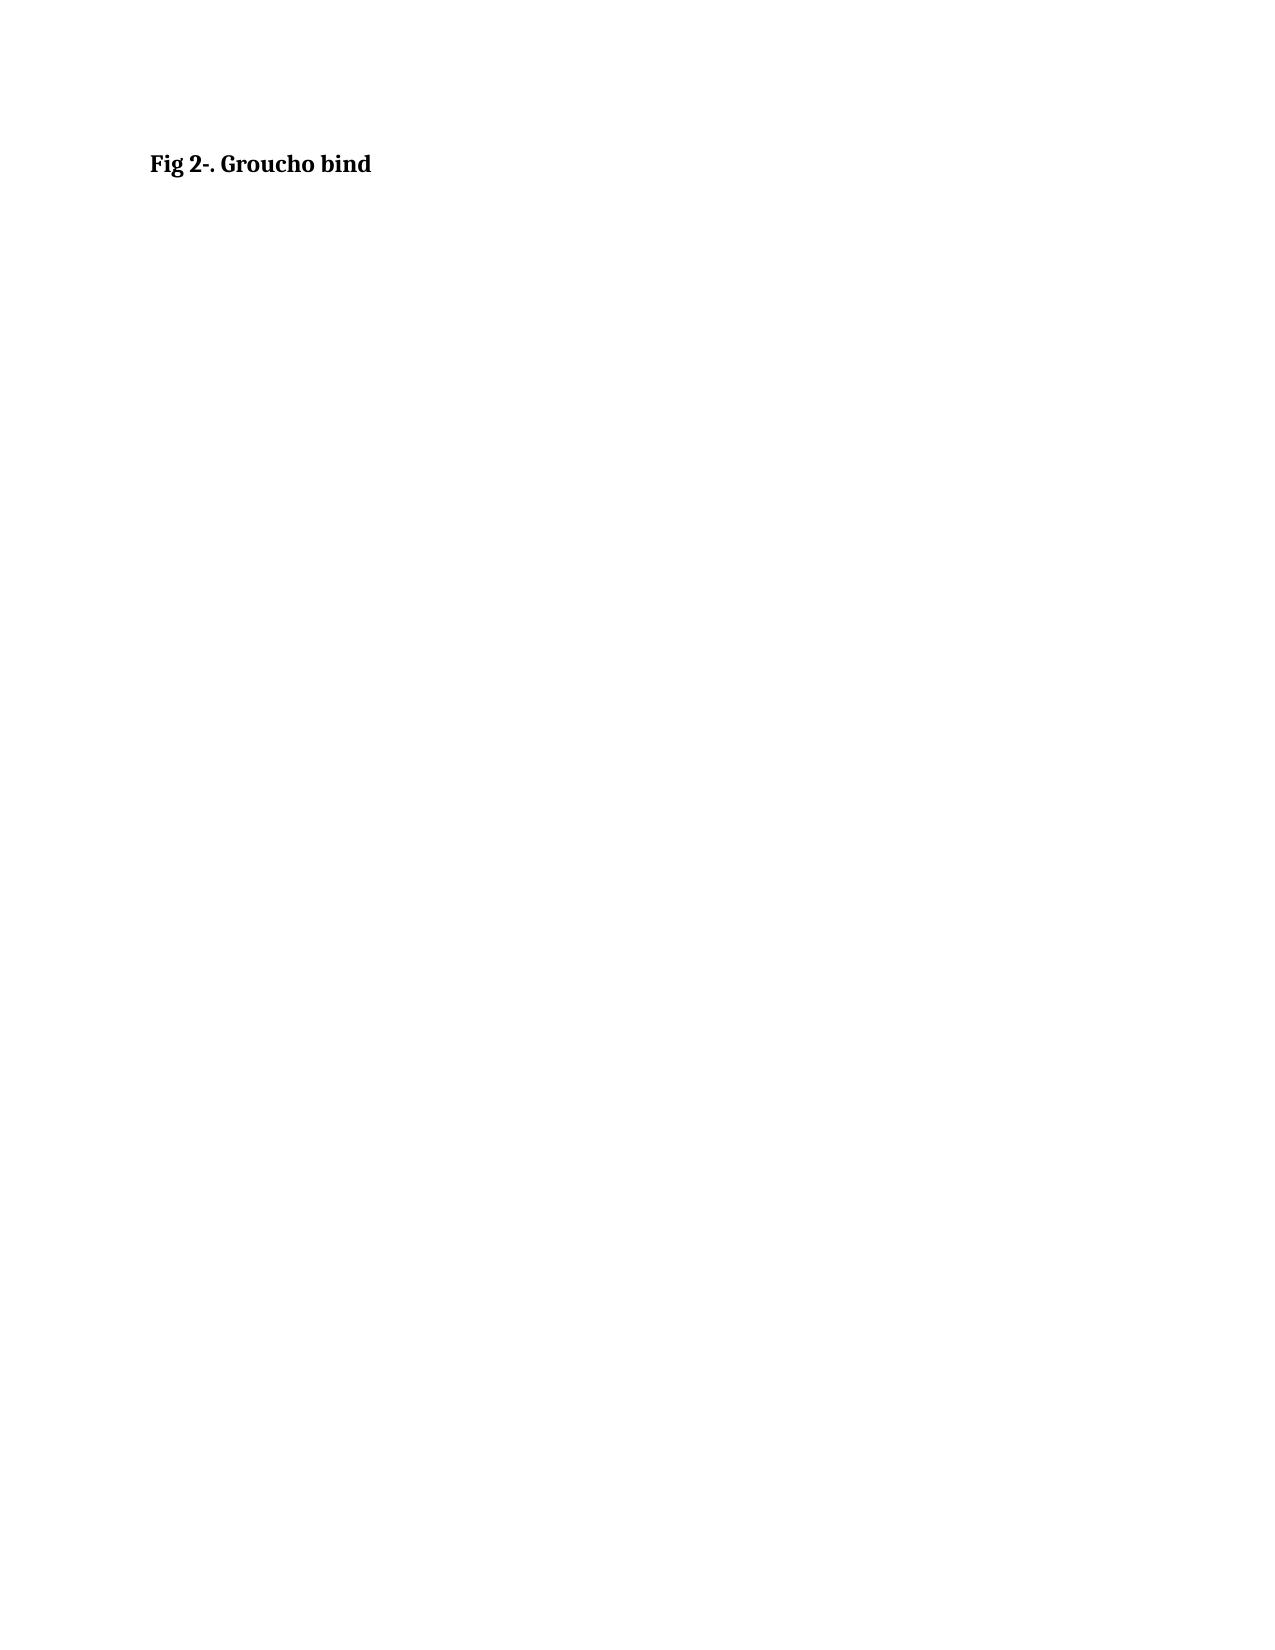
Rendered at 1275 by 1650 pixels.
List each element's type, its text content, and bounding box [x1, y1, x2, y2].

text Fig 2-. Groucho bind [150, 150, 1125, 179]
